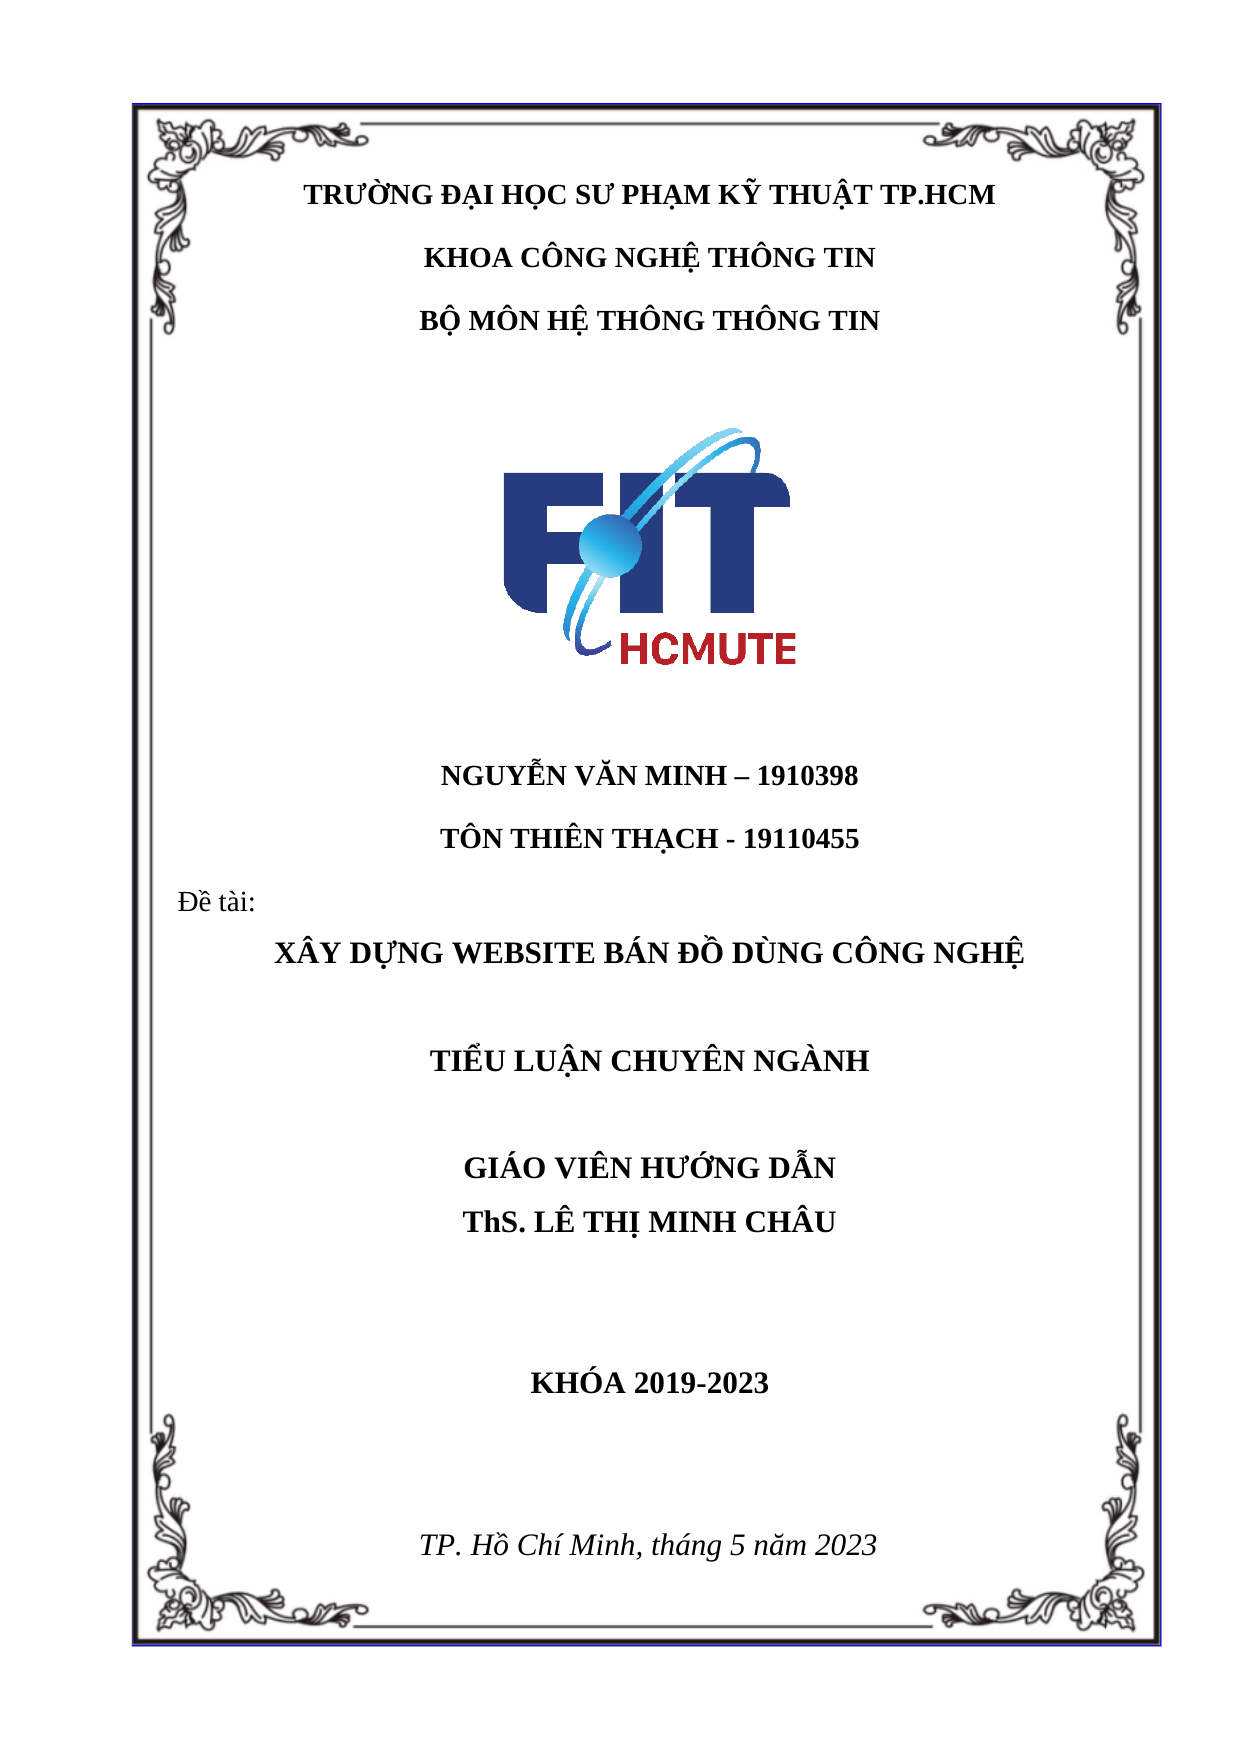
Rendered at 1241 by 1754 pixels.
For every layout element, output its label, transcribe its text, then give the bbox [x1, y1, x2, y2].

text KHOA CÔNG NGHỆ THÔNG TIN [177, 240, 1122, 274]
text XÂY DỰNG WEBSITE BÁN ĐỒ DÙNG CÔNG NGHỆ [177, 935, 1122, 971]
text BỘ MÔN HỆ THÔNG THÔNG TIN [177, 303, 1122, 336]
text NGUYỄN VĂN MINH – 1910398 [177, 758, 1122, 792]
text KHÓA 2019-2023 [177, 1365, 1122, 1401]
text Đề tài: [177, 884, 1122, 917]
text TRƯỜNG ĐẠI HỌC SƯ PHẠM KỸ THUẬT TP.HCM [177, 177, 1122, 211]
text TÔN THIÊN THẠCH - 19110455 [177, 821, 1122, 854]
text ThS. LÊ THỊ MINH CHÂU [177, 1203, 1122, 1239]
text TP. Hồ Chí Minh, tháng 5 năm 2023 [177, 1526, 1122, 1562]
picture [131, 103, 1163, 1648]
text TIỂU LUẬN CHUYÊN NGÀNH [177, 1042, 1122, 1078]
text GIÁO VIÊN HƯỚNG DẪN [177, 1150, 1122, 1186]
